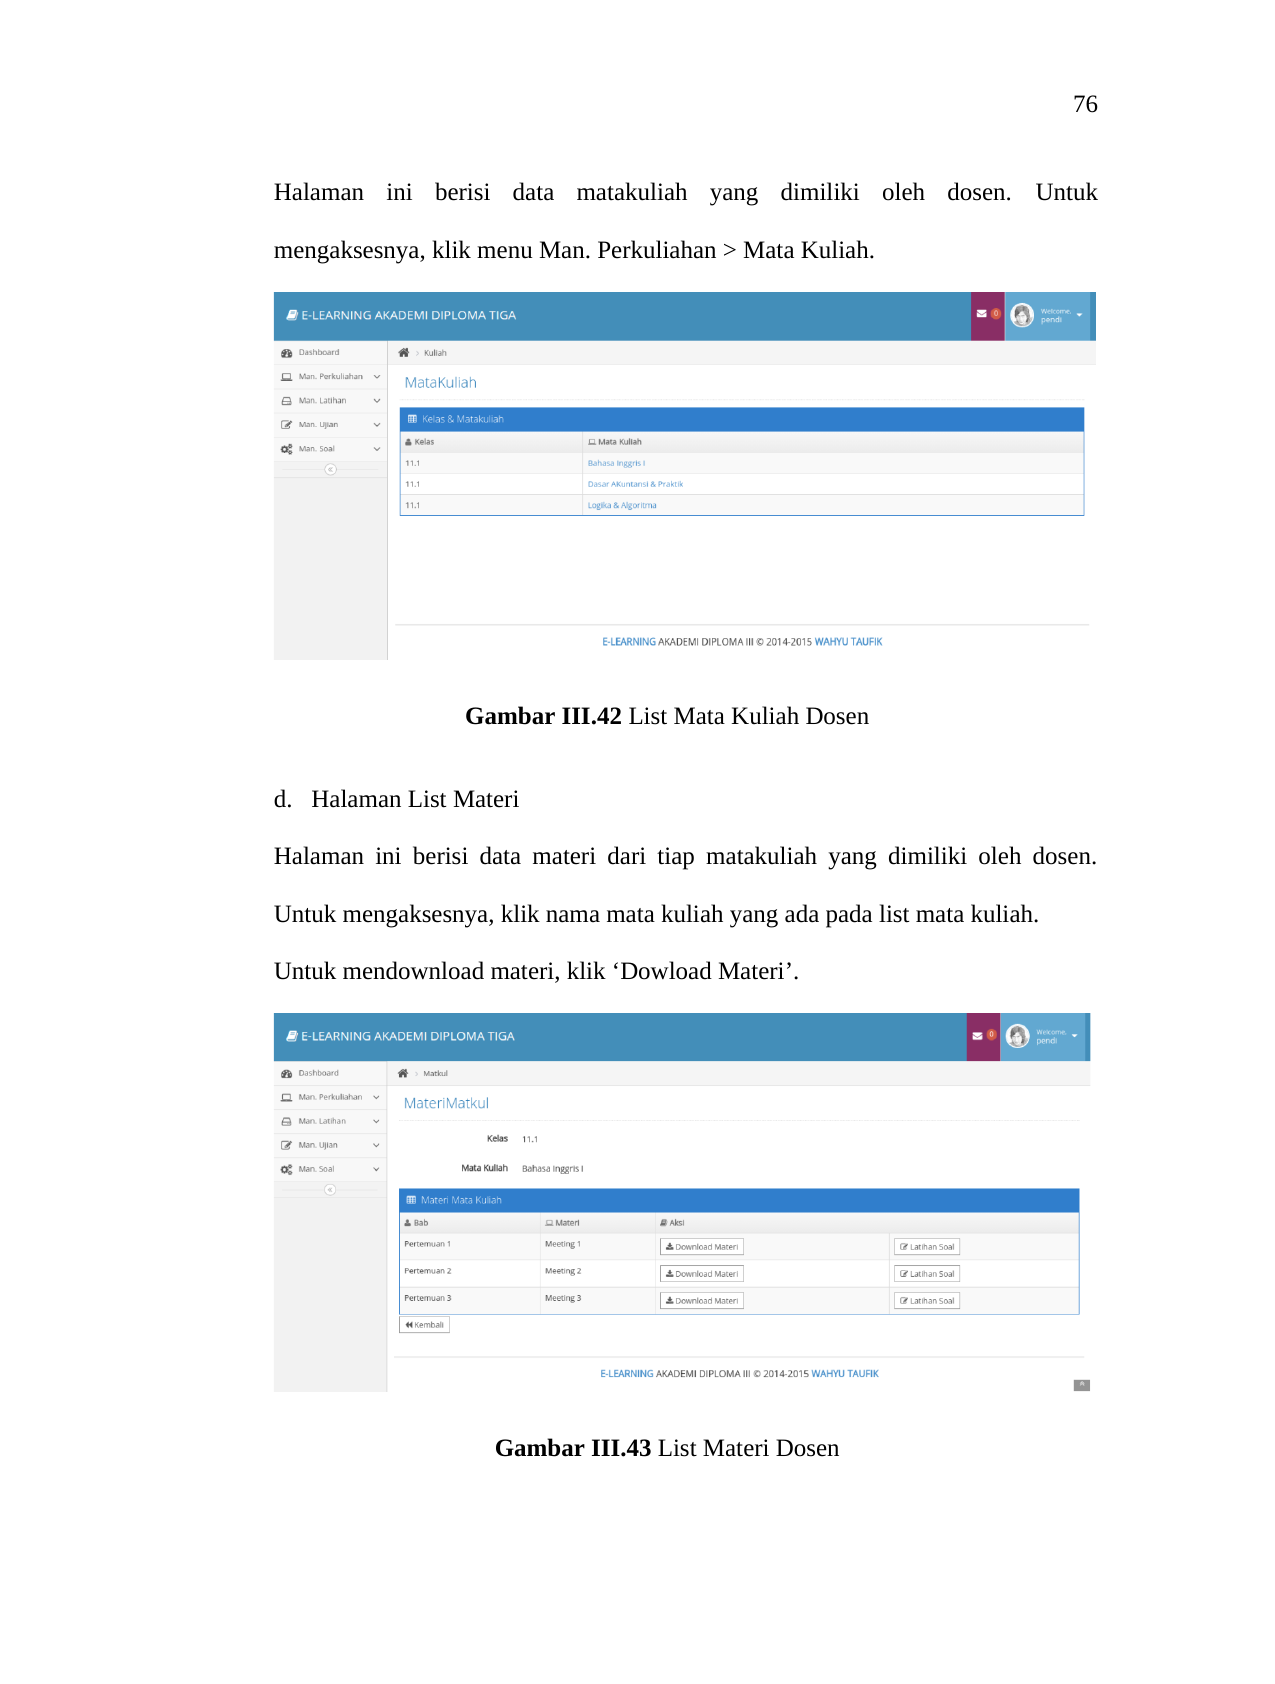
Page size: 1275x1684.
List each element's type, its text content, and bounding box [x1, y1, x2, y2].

text Halaman ini berisi data materi dari tiap matakuliah yang dimiliki oleh dosen. Untuk mengaksesnya, klik nama mata kuliah yang ada pada list mata kuliah. [274, 841, 1098, 927]
picture [273, 292, 1096, 660]
text Gambar III.42 List Mata Kuliah Dosen [236, 701, 1098, 730]
text Gambar III.43 List Materi Dosen [236, 1433, 1098, 1462]
text Untuk mendownload materi, klik ‘Dowload Materi’. [274, 956, 1098, 985]
list Halaman List Materi [274, 784, 1098, 812]
picture [273, 1013, 1091, 1392]
text Halaman ini berisi data matakuliah yang dimiliki oleh dosen. Untuk mengaksesnya, klik menu Man. Perkuliahan > Mata Kuliah. [274, 177, 1098, 263]
